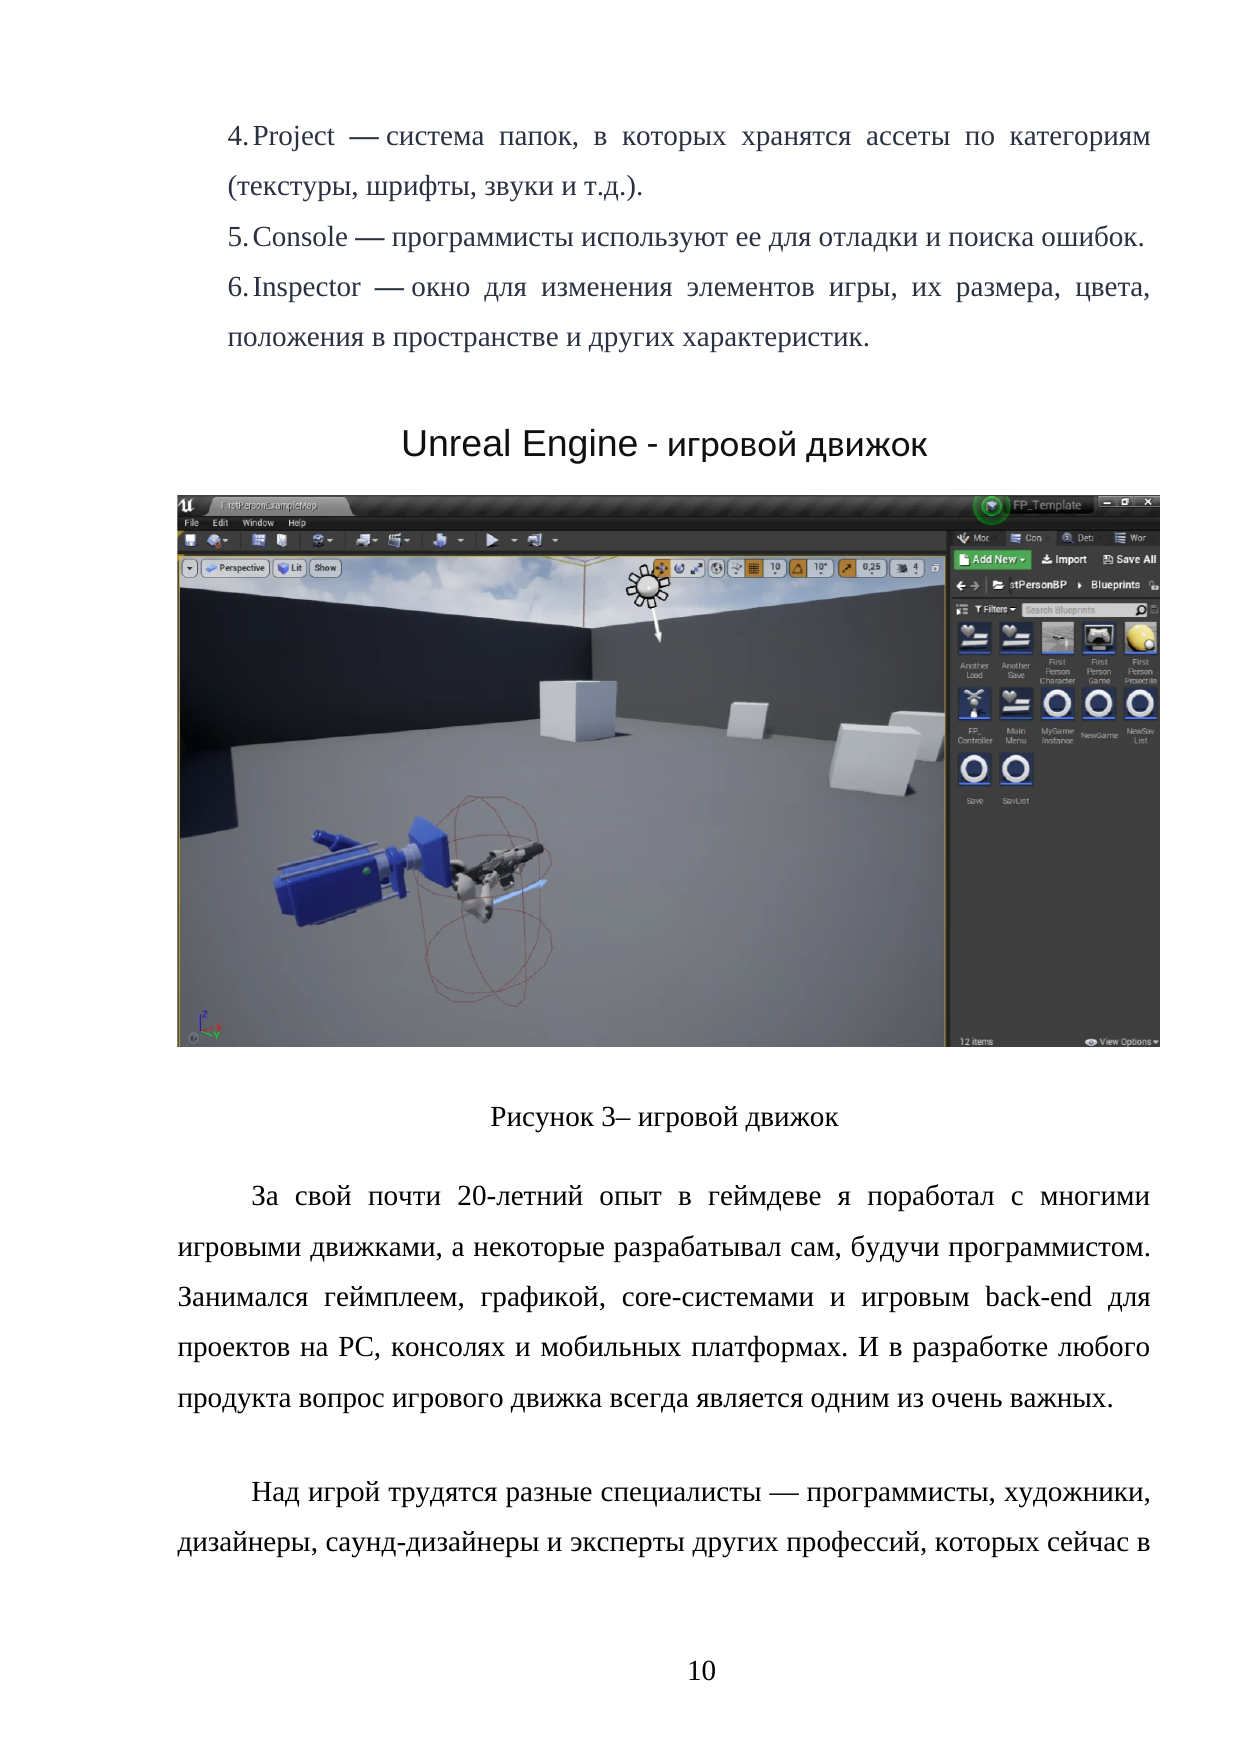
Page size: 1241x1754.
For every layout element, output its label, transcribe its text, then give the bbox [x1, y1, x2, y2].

text За свой почти 20-летний опыт в геймдеве я поработал с многими игровыми движками, а некоторые разрабатывал сам, будучи программистом. Занимался геймплеем, графикой, core-системами и игровым back-end для проектов на PC, консолях и мобильных платформах. И в разработке любого продукта вопрос игрового движка всегда является одним из очень важных. [177, 1178, 1152, 1413]
subtitle Unreal Engine - игровой движок [177, 420, 1152, 466]
text Рисунок 3– игровой движок [177, 1047, 1152, 1133]
list Project — система папок, в которых хранятся ассеты по категориям (текстуры, шрифты, звуки и т.д.). [227, 118, 1152, 202]
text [177, 1474, 1152, 1558]
picture [177, 495, 1160, 1047]
list Inspector — окно для изменения элементов игры, их размера, цвета, положения в пространстве и других характеристик. [227, 269, 1152, 353]
list Console — программисты используют ее для отладки и поиска ошибок. [227, 219, 1152, 252]
